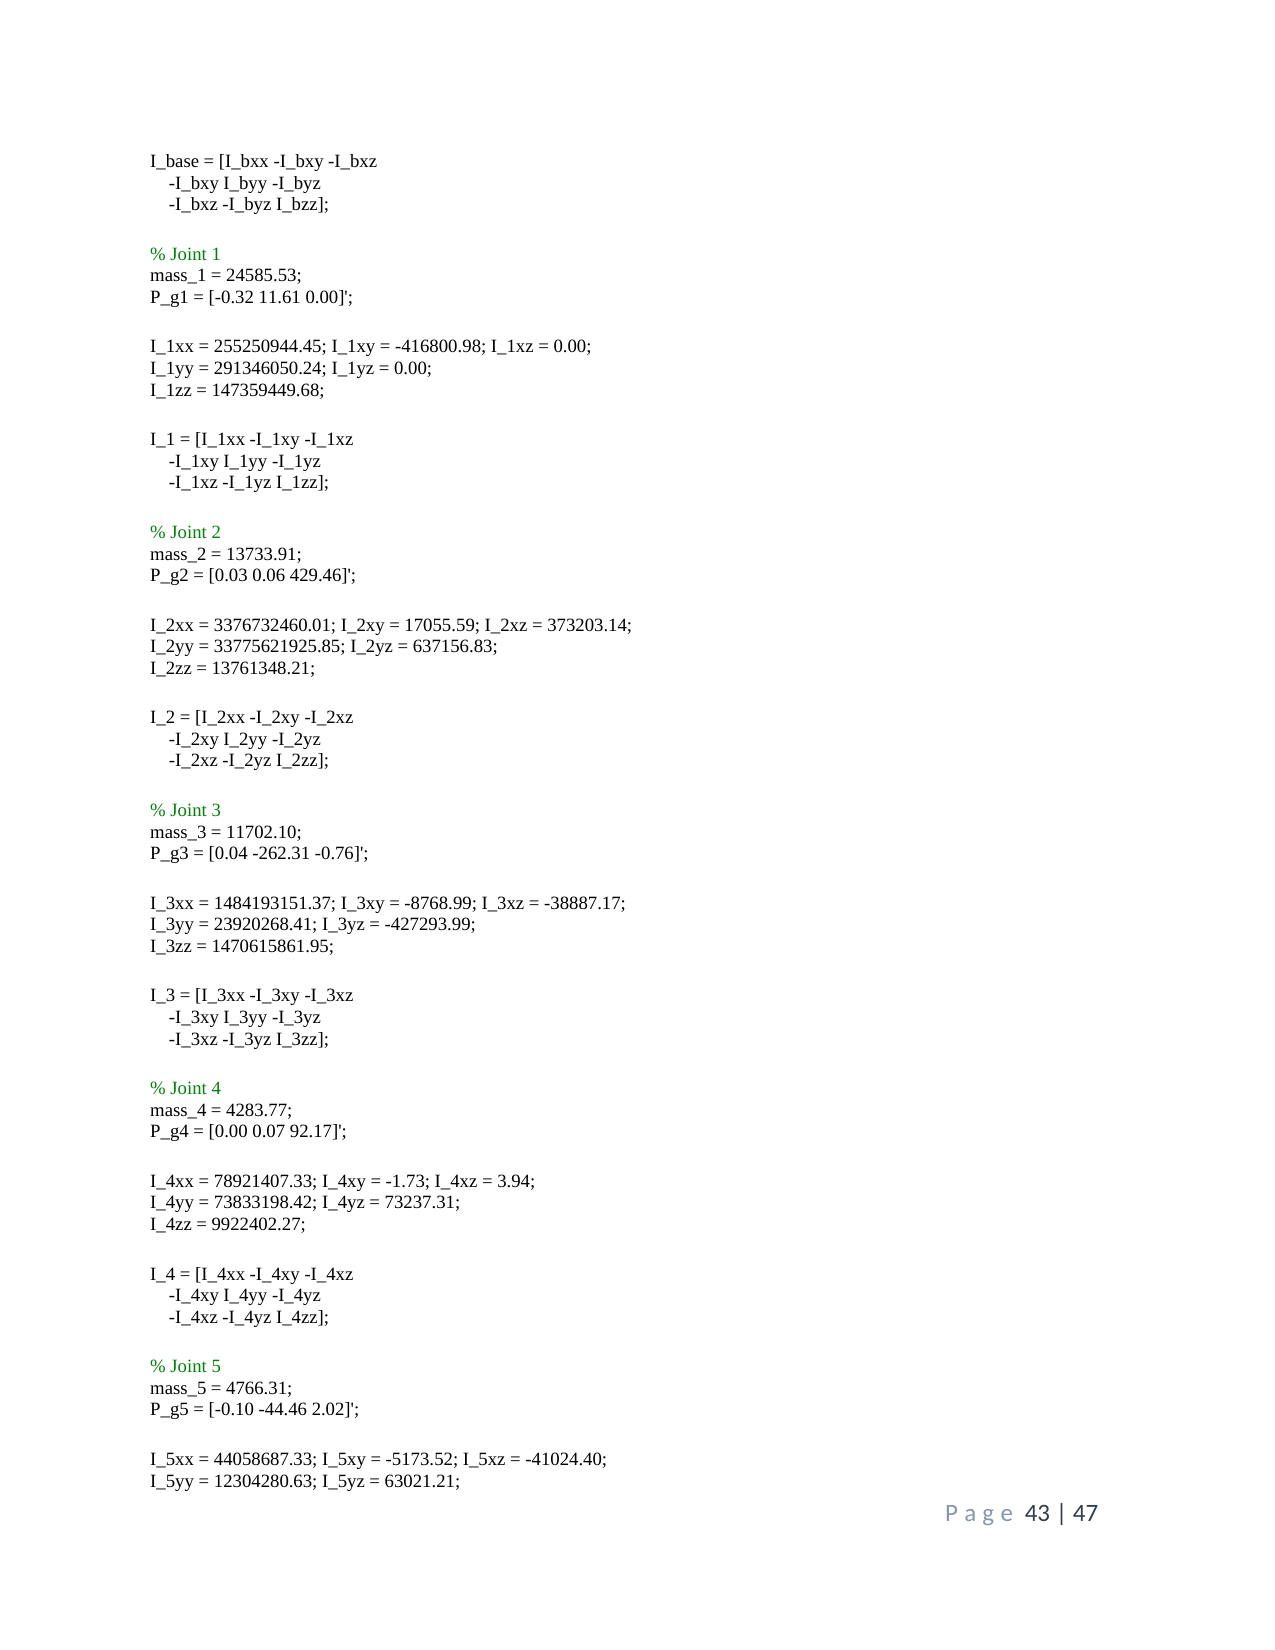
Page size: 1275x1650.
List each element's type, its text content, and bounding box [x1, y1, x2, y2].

text mass_1 = 24585.53; [150, 264, 1125, 286]
text -I_1xz -I_1yz I_1zz]; [150, 471, 1125, 493]
text -I_3xz -I_3yz I_3zz]; [150, 1027, 1125, 1049]
text I_5xx = 44058687.33; I_5xy = -5173.52; I_5xz = -41024.40; [150, 1448, 1125, 1469]
text mass_2 = 13733.91; [150, 542, 1125, 564]
text I_2yy = 33775621925.85; I_2yz = 637156.83; [150, 635, 1125, 657]
text -I_bxz -I_byz I_bzz]; [150, 193, 1125, 215]
text I_1xx = 255250944.45; I_1xy = -416800.98; I_1xz = 0.00; [150, 335, 1125, 357]
text I_3 = [I_3xx -I_3xy -I_3xz [150, 984, 1125, 1006]
text P_g4 = [0.00 0.07 92.17]'; [150, 1120, 1125, 1142]
text I_2 = [I_2xx -I_2xy -I_2xz [150, 706, 1125, 728]
text I_2xx = 3376732460.01; I_2xy = 17055.59; I_2xz = 373203.14; [150, 613, 1125, 635]
text I_4yy = 73833198.42; I_4yz = 73237.31; [150, 1191, 1125, 1213]
text P_g1 = [-0.32 11.61 0.00]'; [150, 286, 1125, 307]
text % Joint 1 [150, 243, 1125, 264]
text P_g3 = [0.04 -262.31 -0.76]'; [150, 842, 1125, 864]
text -I_2xz -I_2yz I_2zz]; [150, 749, 1125, 771]
text -I_4xz -I_4yz I_4zz]; [150, 1306, 1125, 1327]
text I_5yy = 12304280.63; I_5yz = 63021.21; [150, 1469, 1125, 1491]
text I_4 = [I_4xx -I_4xy -I_4xz [150, 1262, 1125, 1284]
text I_3yy = 23920268.41; I_3yz = -427293.99; [150, 913, 1125, 935]
text I_4zz = 9922402.27; [150, 1213, 1125, 1234]
text I_2zz = 13761348.21; [150, 657, 1125, 678]
text I_1zz = 147359449.68; [150, 378, 1125, 400]
text P_g2 = [0.03 0.06 429.46]'; [150, 564, 1125, 586]
text I_3zz = 1470615861.95; [150, 935, 1125, 956]
text P_g5 = [-0.10 -44.46 2.02]'; [150, 1398, 1125, 1420]
text % Joint 2 [150, 521, 1125, 542]
text I_base = [I_bxx -I_bxy -I_bxz [150, 150, 1125, 172]
text -I_3xy I_3yy -I_3yz [150, 1006, 1125, 1027]
text % Joint 3 [150, 799, 1125, 821]
text I_1yy = 291346050.24; I_1yz = 0.00; [150, 357, 1125, 378]
text -I_bxy I_byy -I_byz [150, 172, 1125, 193]
text I_3xx = 1484193151.37; I_3xy = -8768.99; I_3xz = -38887.17; [150, 892, 1125, 913]
text -I_2xy I_2yy -I_2yz [150, 728, 1125, 749]
text mass_5 = 4766.31; [150, 1377, 1125, 1398]
text I_1 = [I_1xx -I_1xy -I_1xz [150, 428, 1125, 450]
text mass_3 = 11702.10; [150, 821, 1125, 842]
text -I_4xy I_4yy -I_4yz [150, 1284, 1125, 1306]
text mass_4 = 4283.77; [150, 1099, 1125, 1120]
text % Joint 5 [150, 1355, 1125, 1377]
text I_4xx = 78921407.33; I_4xy = -1.73; I_4xz = 3.94; [150, 1170, 1125, 1191]
text -I_1xy I_1yy -I_1yz [150, 450, 1125, 471]
text % Joint 4 [150, 1077, 1125, 1099]
